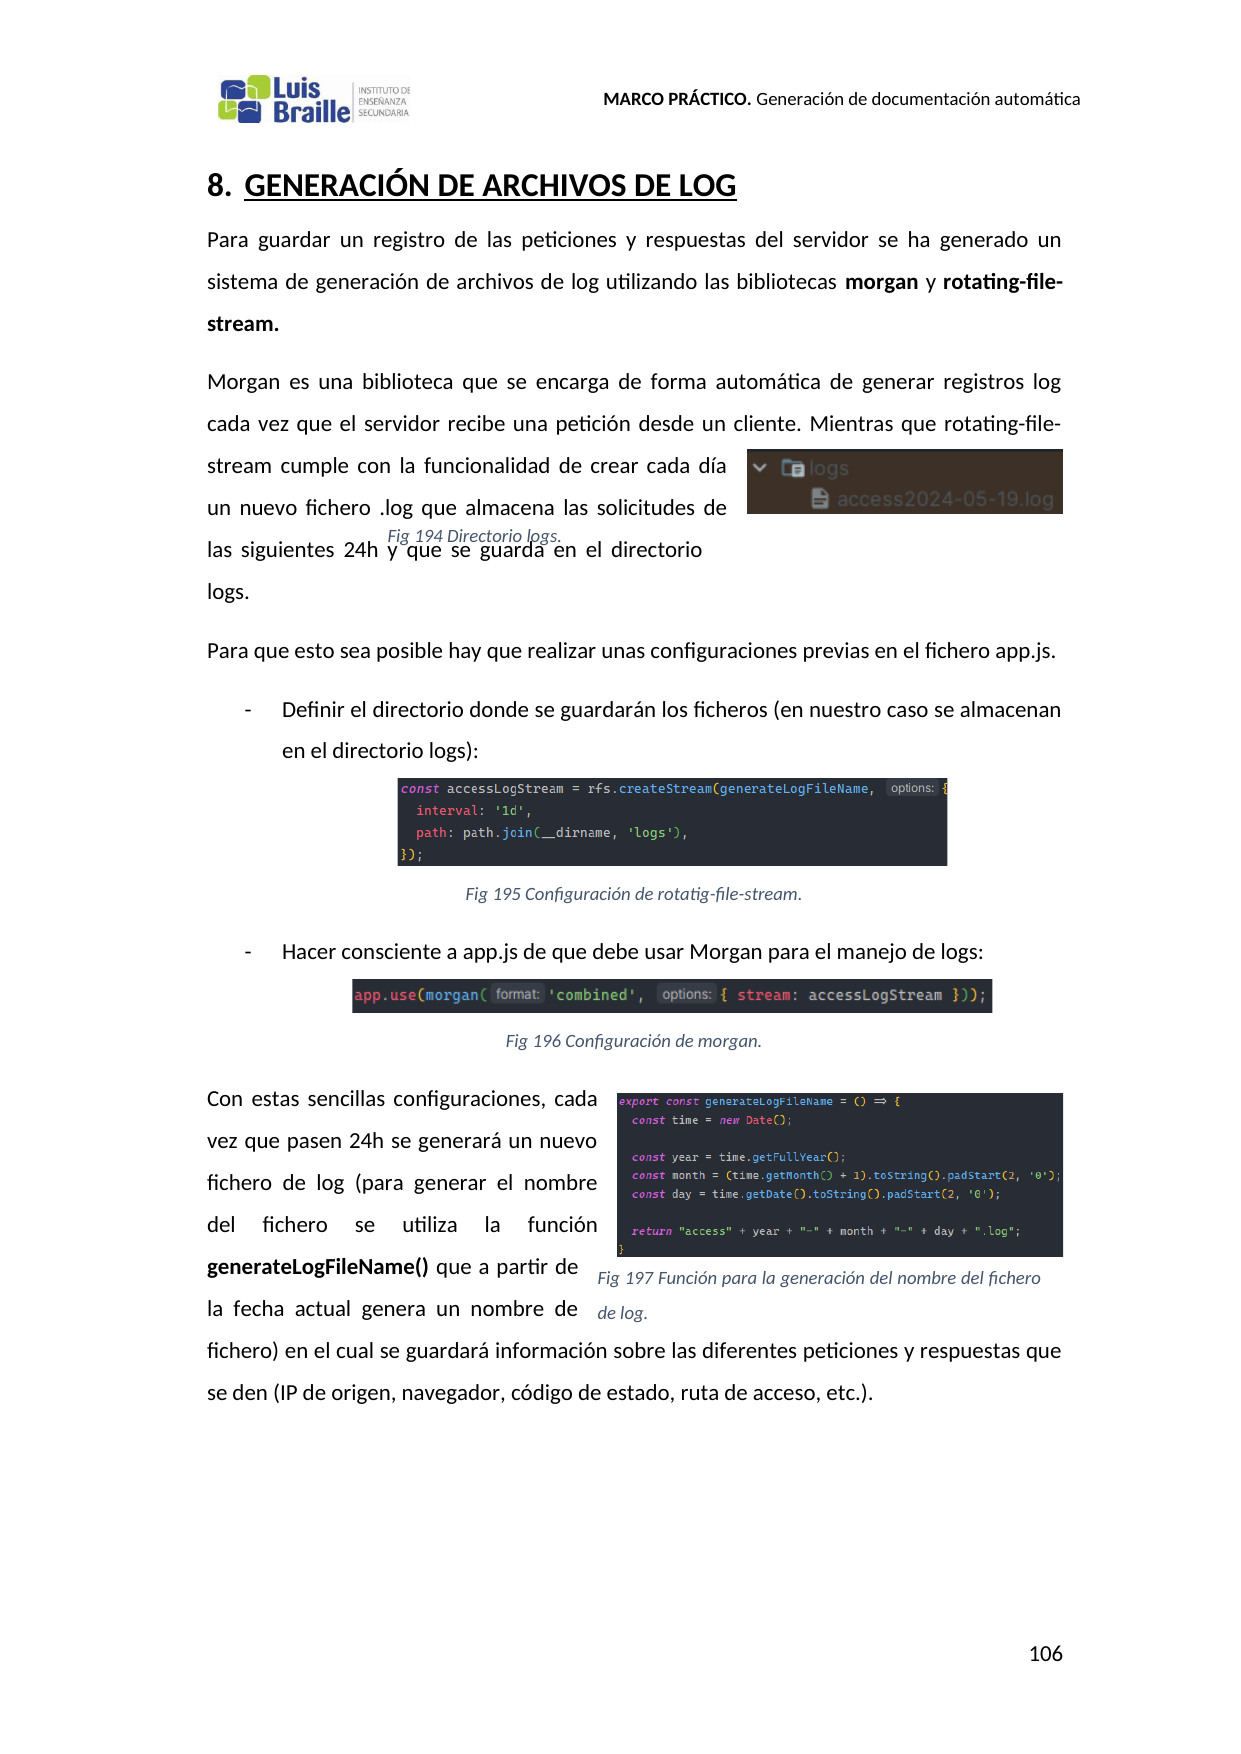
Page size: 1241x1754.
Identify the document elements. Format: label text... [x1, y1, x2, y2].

text Morgan es una biblioteca que se encarga de forma automática de generar registros log cada vez que el servidor recibe una petición desde un cliente. Mientras que rotating-file-stream cumple con la funcionalidad de crear cada día un nuevo fichero .log que almacena las solicitudes de las siguientes 24h y que se guarda en el directorio logs. [207, 367, 1063, 605]
list Definir el directorio donde se guardarán los ficheros (en nuestro caso se almacenan en el directorio logs): [244, 695, 1063, 765]
list Hacer consciente a app.js de que debe usar Morgan para el manejo de logs: [244, 937, 1063, 965]
picture [352, 979, 993, 1013]
subtitle GENERACIÓN DE ARCHIVOS DE LOG [207, 164, 1063, 204]
picture [397, 778, 948, 866]
text Para que esto sea posible hay que realizar unas configuraciones previas en el fichero app.js. [207, 636, 1063, 664]
text Fig 196 Configuración de morgan. [207, 1029, 1063, 1052]
text Fig 195 Configuración de rotatig-file-stream. [207, 882, 1063, 905]
picture [617, 1093, 1064, 1257]
picture [747, 449, 1063, 514]
text Para guardar un registro de las peticiones y respuestas del servidor se ha generado un sistema de generación de archivos de log utilizando las bibliotecas morgan y rotating-file-stream. [207, 225, 1063, 337]
